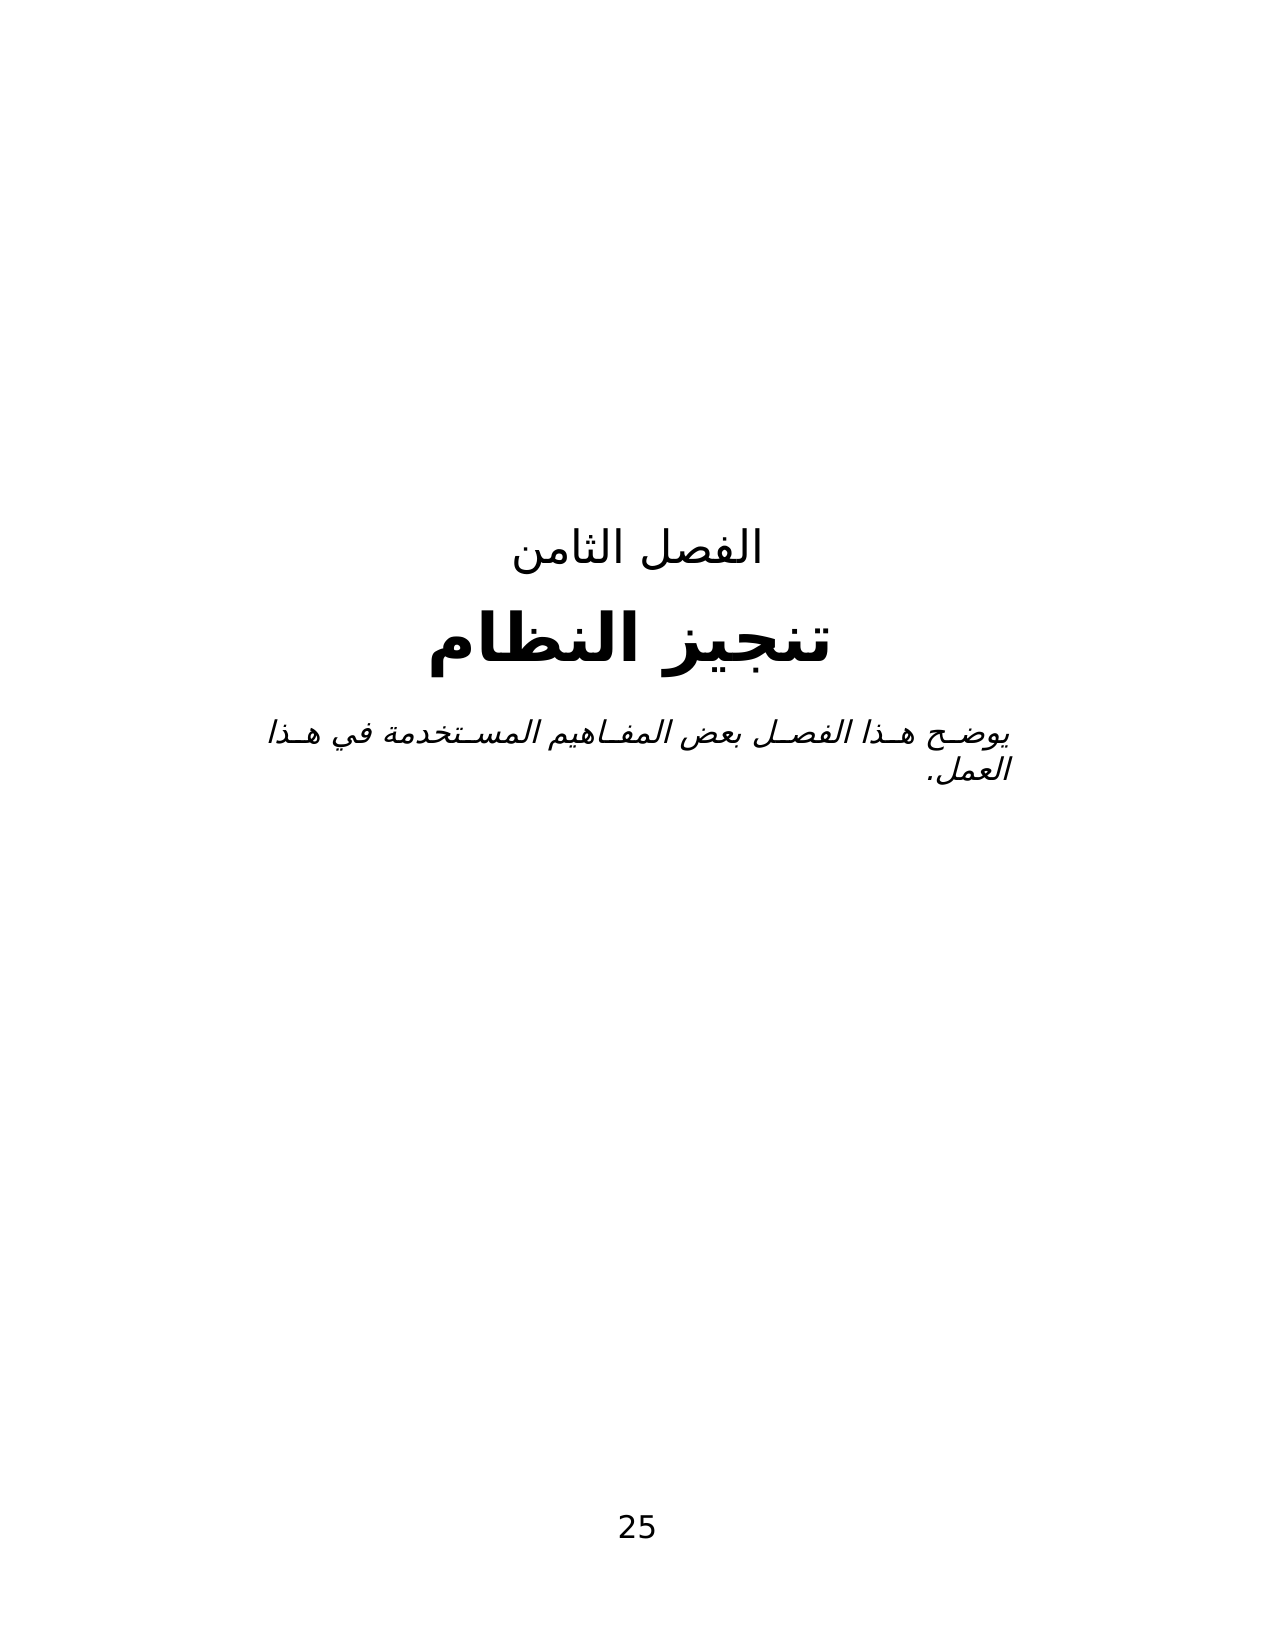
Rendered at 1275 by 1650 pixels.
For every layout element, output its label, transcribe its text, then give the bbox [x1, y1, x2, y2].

text تنجيز النظام [225, 599, 1036, 677]
text يوضح هذا الفصل بعض المفاهيم المستخدمة في هذا العمل. [262, 715, 1009, 787]
text الفصل الثامن [150, 521, 1125, 574]
